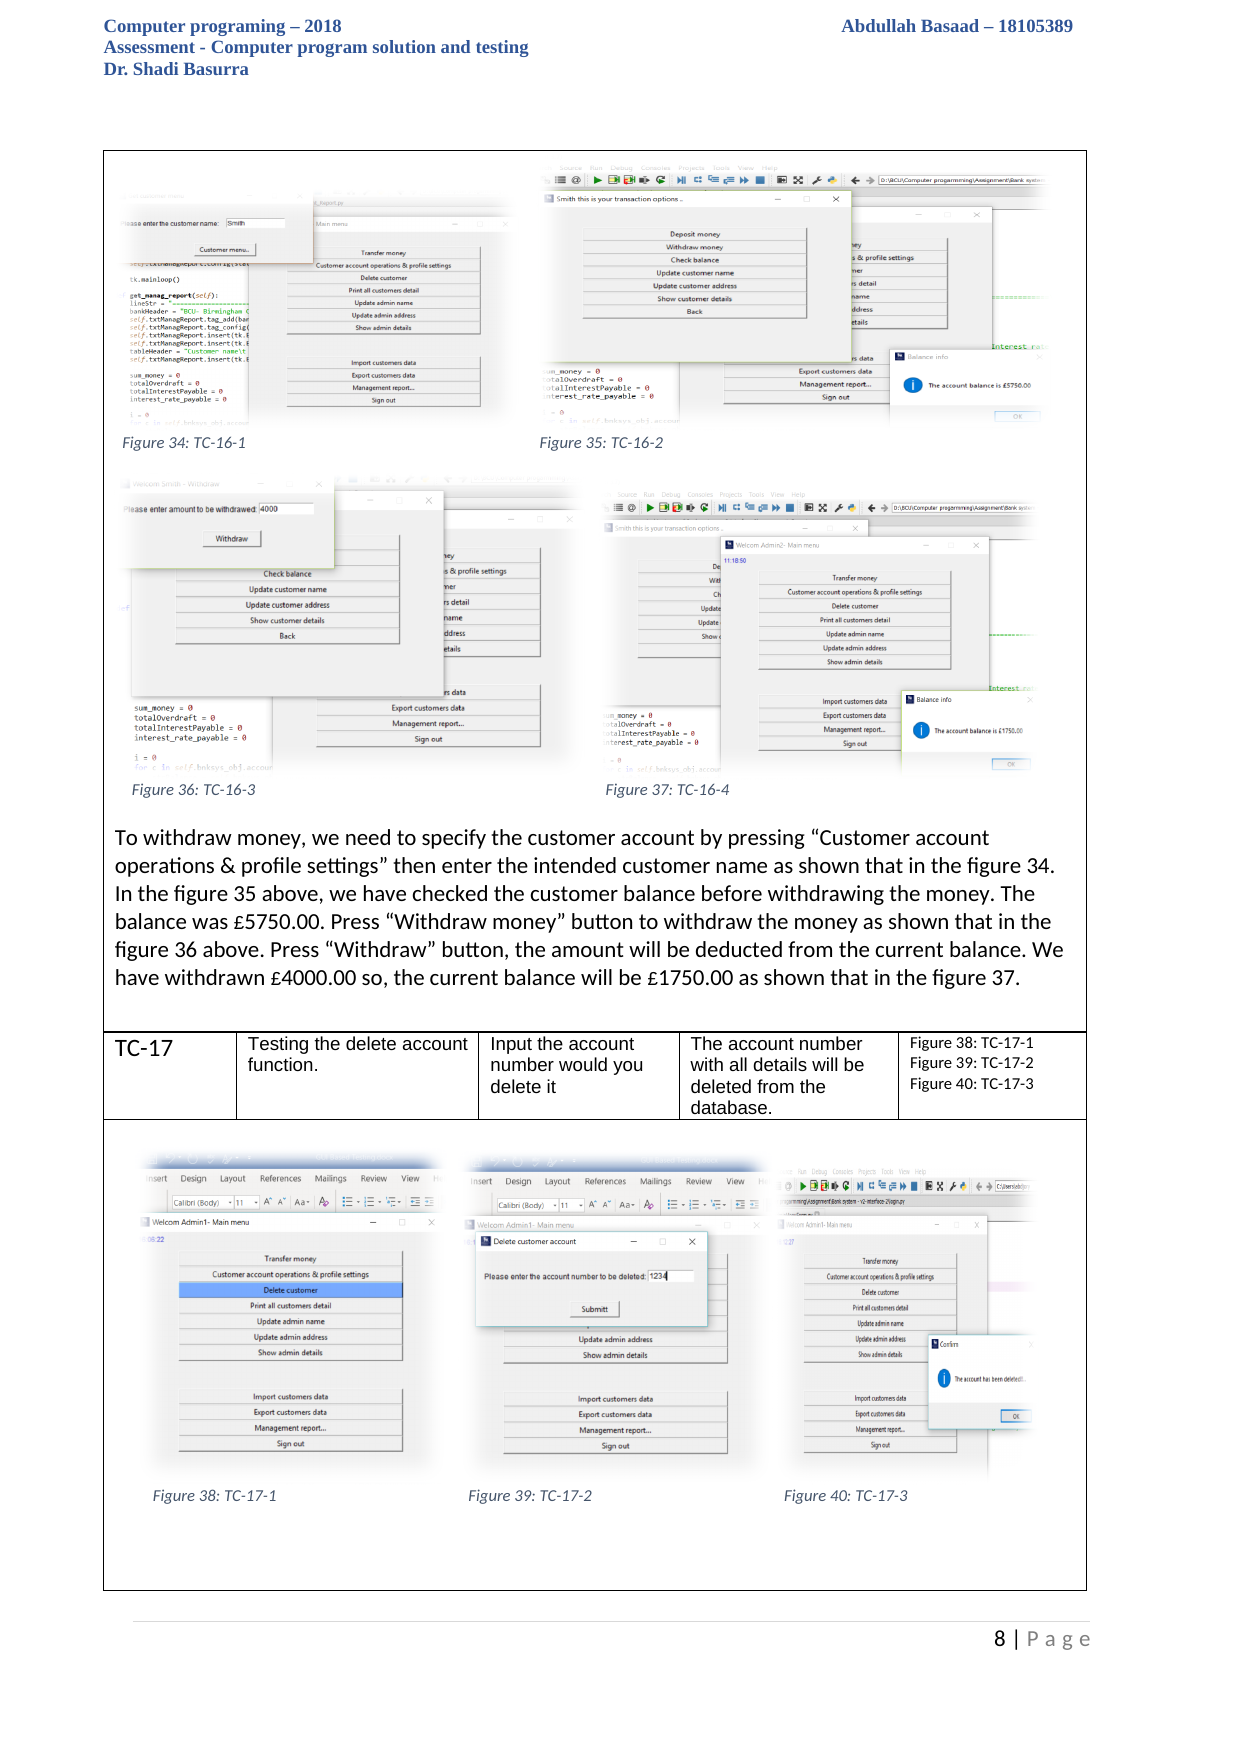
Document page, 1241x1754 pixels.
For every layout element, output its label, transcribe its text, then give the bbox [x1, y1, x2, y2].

picture [164, 1177, 419, 1456]
picture [625, 503, 1014, 753]
table_cell The account number with all details will be deleted from the database. [680, 1033, 898, 1119]
table_cell Testing the delete account function. [237, 1033, 478, 1119]
picture [142, 501, 559, 752]
table_cell Input the account number would you delete it [479, 1033, 679, 1119]
picture [802, 1179, 1012, 1457]
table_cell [104, 1120, 1086, 1590]
table_cell TC-17 [104, 1033, 236, 1119]
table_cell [104, 151, 1086, 1031]
table_cell Figure 38: TC-17-1 Figure 39: TC-17-2 Figure 40: TC-17-3 [899, 1033, 1086, 1119]
picture [487, 1179, 744, 1457]
picture [564, 178, 1026, 404]
picture [142, 216, 493, 405]
